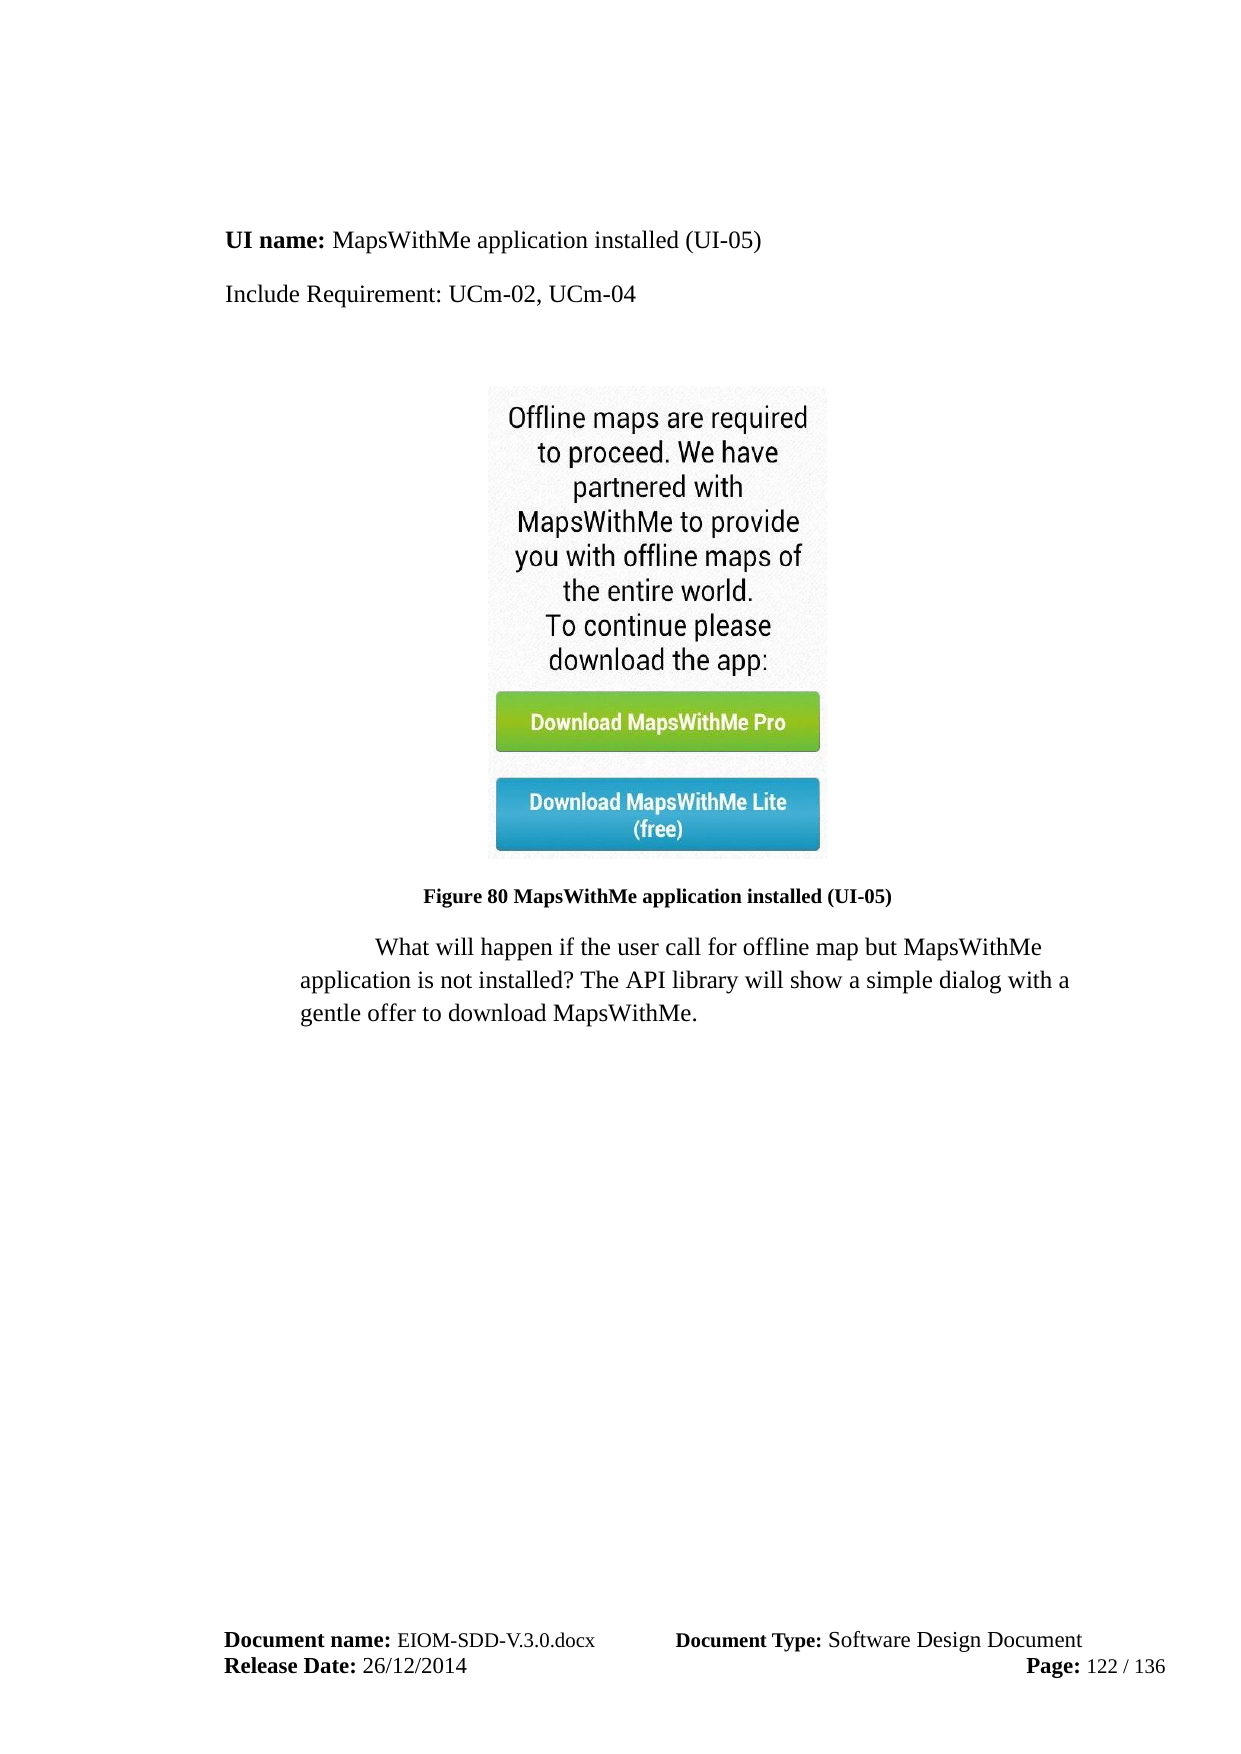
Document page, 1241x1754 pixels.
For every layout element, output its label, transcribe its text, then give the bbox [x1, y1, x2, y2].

picture [487, 386, 828, 859]
text Include Requirement: UCm-02, UCm-04 [225, 279, 1090, 308]
text What will happen if the user call for offline map but MapsWithMe application is not installed? The API library will show a simple dialog with a gentle offer to download MapsWithMe. [300, 932, 1090, 1027]
text Figure 80 MapsWithMe application installed (UI-05) [225, 884, 1090, 908]
text UI name: MapsWithMe application installed (UI-05) [225, 225, 1090, 254]
